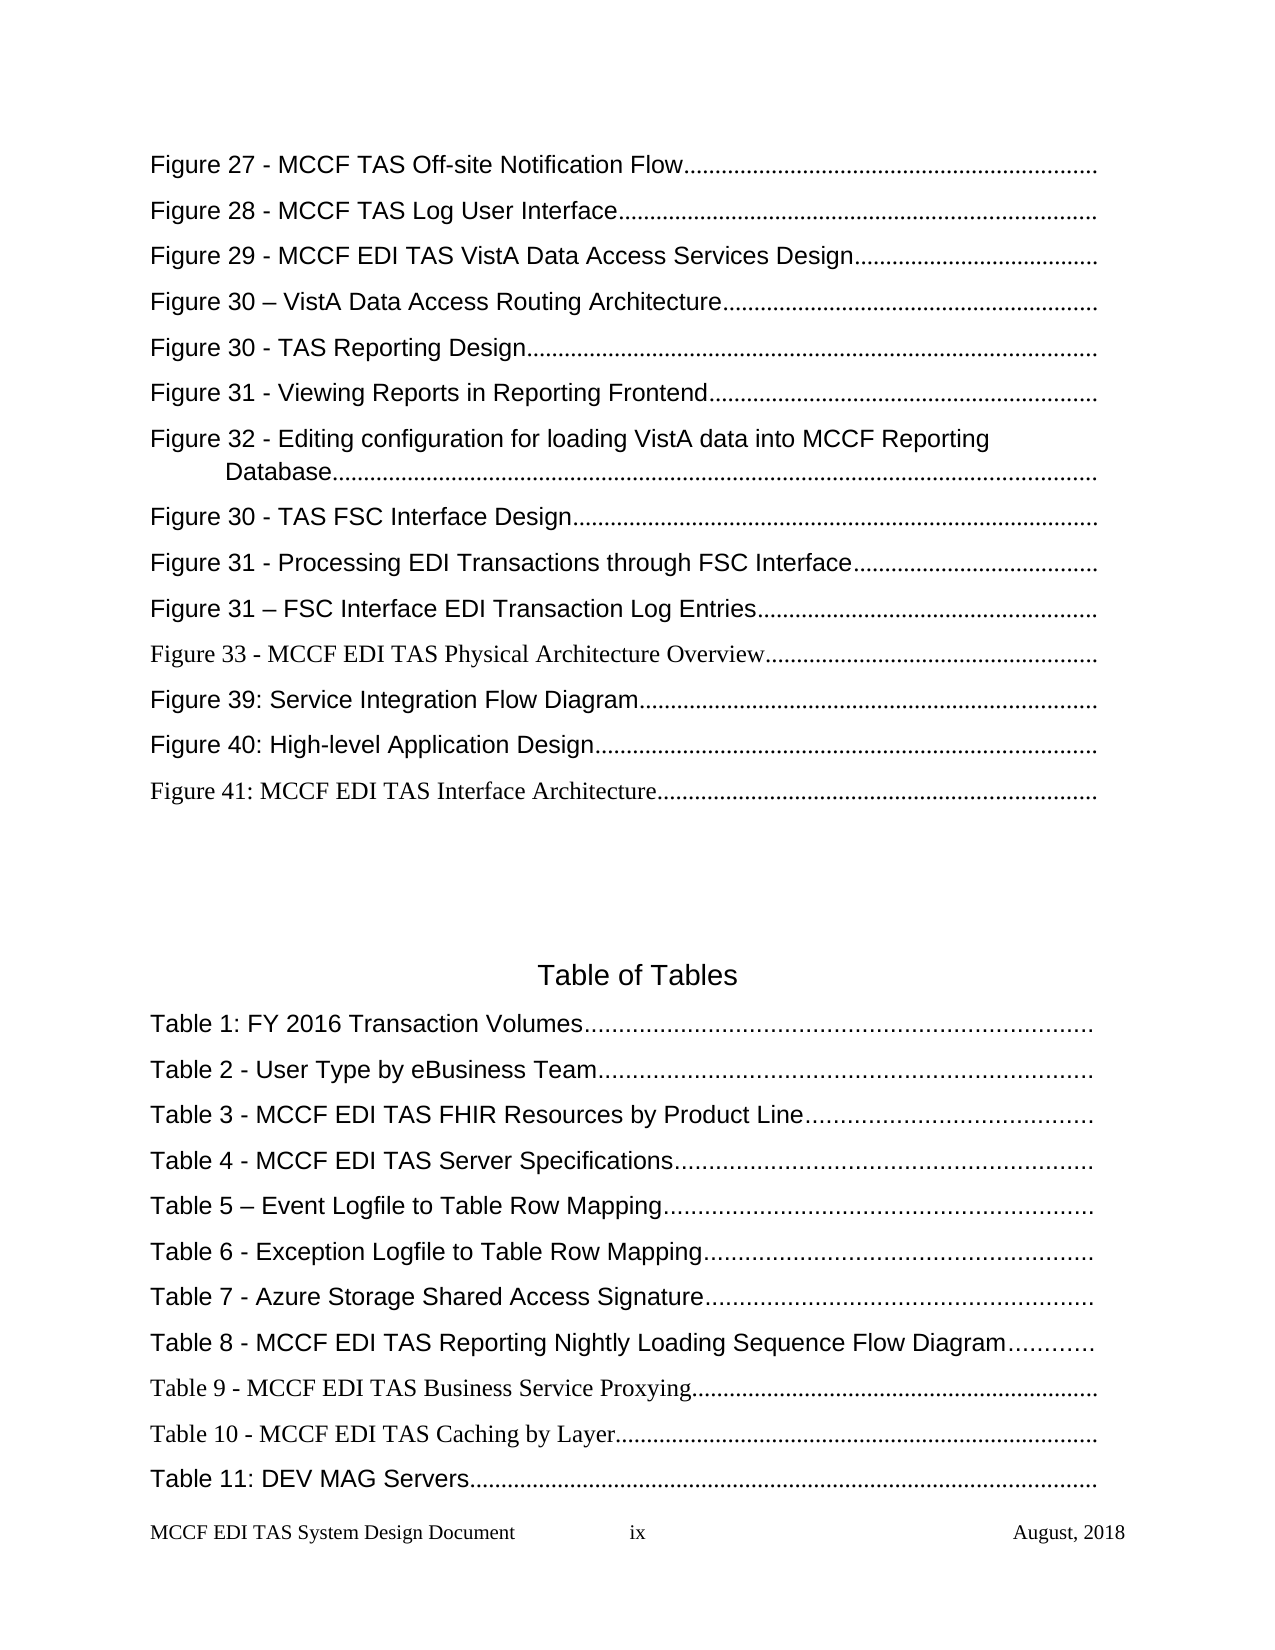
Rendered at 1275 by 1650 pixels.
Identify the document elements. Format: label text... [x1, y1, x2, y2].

text Figure 31 – FSC Interface EDI Transaction Log Entries 84 [150, 594, 1050, 622]
text Table 3 - MCCF EDI TAS FHIR Resources by Product Line 27 [150, 1100, 1050, 1129]
text Table 6 - Exception Logfile to Table Row Mapping 74 [150, 1237, 1050, 1266]
text Table 11: DEV MAG Servers 99 [150, 1464, 1050, 1493]
text Table of Tables [150, 958, 1125, 992]
text Table 4 - MCCF EDI TAS Server Specifications 41 [150, 1146, 1050, 1174]
text Figure 27 - MCCF TAS Off-site Notification Flow 72 [150, 150, 1050, 179]
text Figure 30 - TAS Reporting Design 79 [150, 332, 1050, 361]
text Figure 28 - MCCF TAS Log User Interface 74 [150, 196, 1050, 224]
text Table 2 - User Type by eBusiness Team 17 [150, 1055, 1050, 1083]
text Figure 30 - TAS FSC Interface Design 83 [150, 502, 1050, 531]
text Figure 33 - MCCF EDI TAS Physical Architecture Overview 92 [150, 639, 1050, 668]
text Figure 31 - Processing EDI Transactions through FSC Interface 83 [150, 548, 1050, 577]
text Figure 41: MCCF EDI TAS Interface Architecture 98 [150, 776, 1050, 805]
text Figure 32 - Editing configuration for loading VistA data into MCCF Reporting Database 81 [150, 424, 1050, 486]
text Table 8 - MCCF EDI TAS Reporting Nightly Loading Sequence Flow Diagram 81 [150, 1328, 1050, 1357]
text Figure 29 - MCCF EDI TAS VistA Data Access Services Design 76 [150, 241, 1050, 270]
text Figure 31 - Viewing Reports in Reporting Frontend 80 [150, 378, 1050, 407]
text Figure 40: High-level Application Design 98 [150, 730, 1050, 759]
text Figure 39: Service Integration Flow Diagram 97 [150, 685, 1050, 714]
text Table 1: FY 2016 Transaction Volumes 11 [150, 1009, 1050, 1038]
text Table 5 – Event Logfile to Table Row Mapping 73 [150, 1191, 1050, 1220]
text Table 7 - Azure Storage Shared Access Signature 78 [150, 1282, 1050, 1311]
text Figure 30 – VistA Data Access Routing Architecture 77 [150, 287, 1050, 316]
text Table 9 - MCCF EDI TAS Business Service Proxying 85 [150, 1373, 1050, 1402]
text Table 10 - MCCF EDI TAS Caching by Layer 90 [150, 1419, 1050, 1448]
